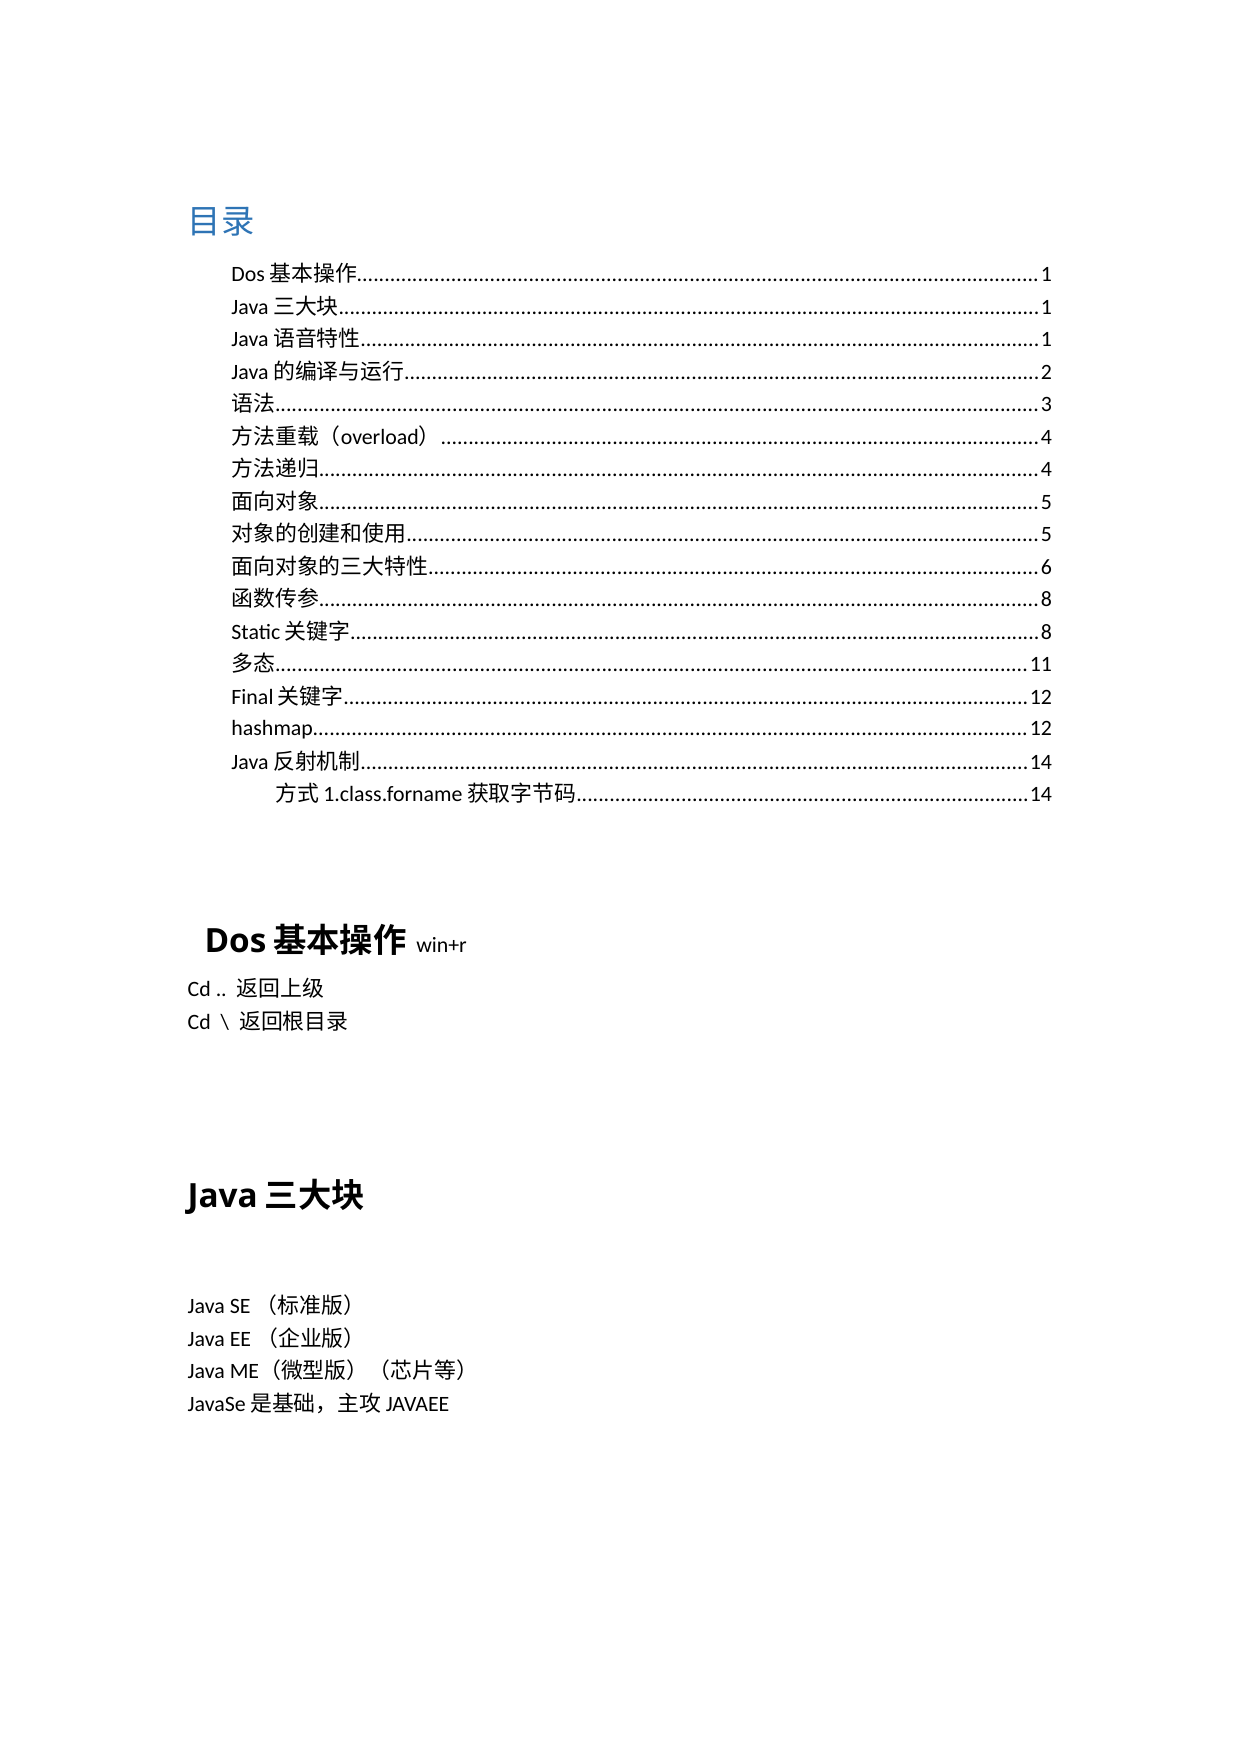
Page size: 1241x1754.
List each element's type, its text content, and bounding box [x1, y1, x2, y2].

text Java SE （标准版） [187, 1288, 1053, 1320]
text Dos基本操作 win+r [187, 906, 1053, 971]
subtitle Java三大块 [187, 1160, 1053, 1225]
text Cd .. 返回上级 [187, 971, 1053, 1003]
text Cd \ 返回根目录 [187, 1003, 1053, 1036]
text JavaSe是基础，主攻JAVAEE [187, 1385, 1053, 1418]
text Java ME（微型版）（芯片等） [187, 1353, 1053, 1385]
text Java EE （企业版） [187, 1320, 1053, 1353]
